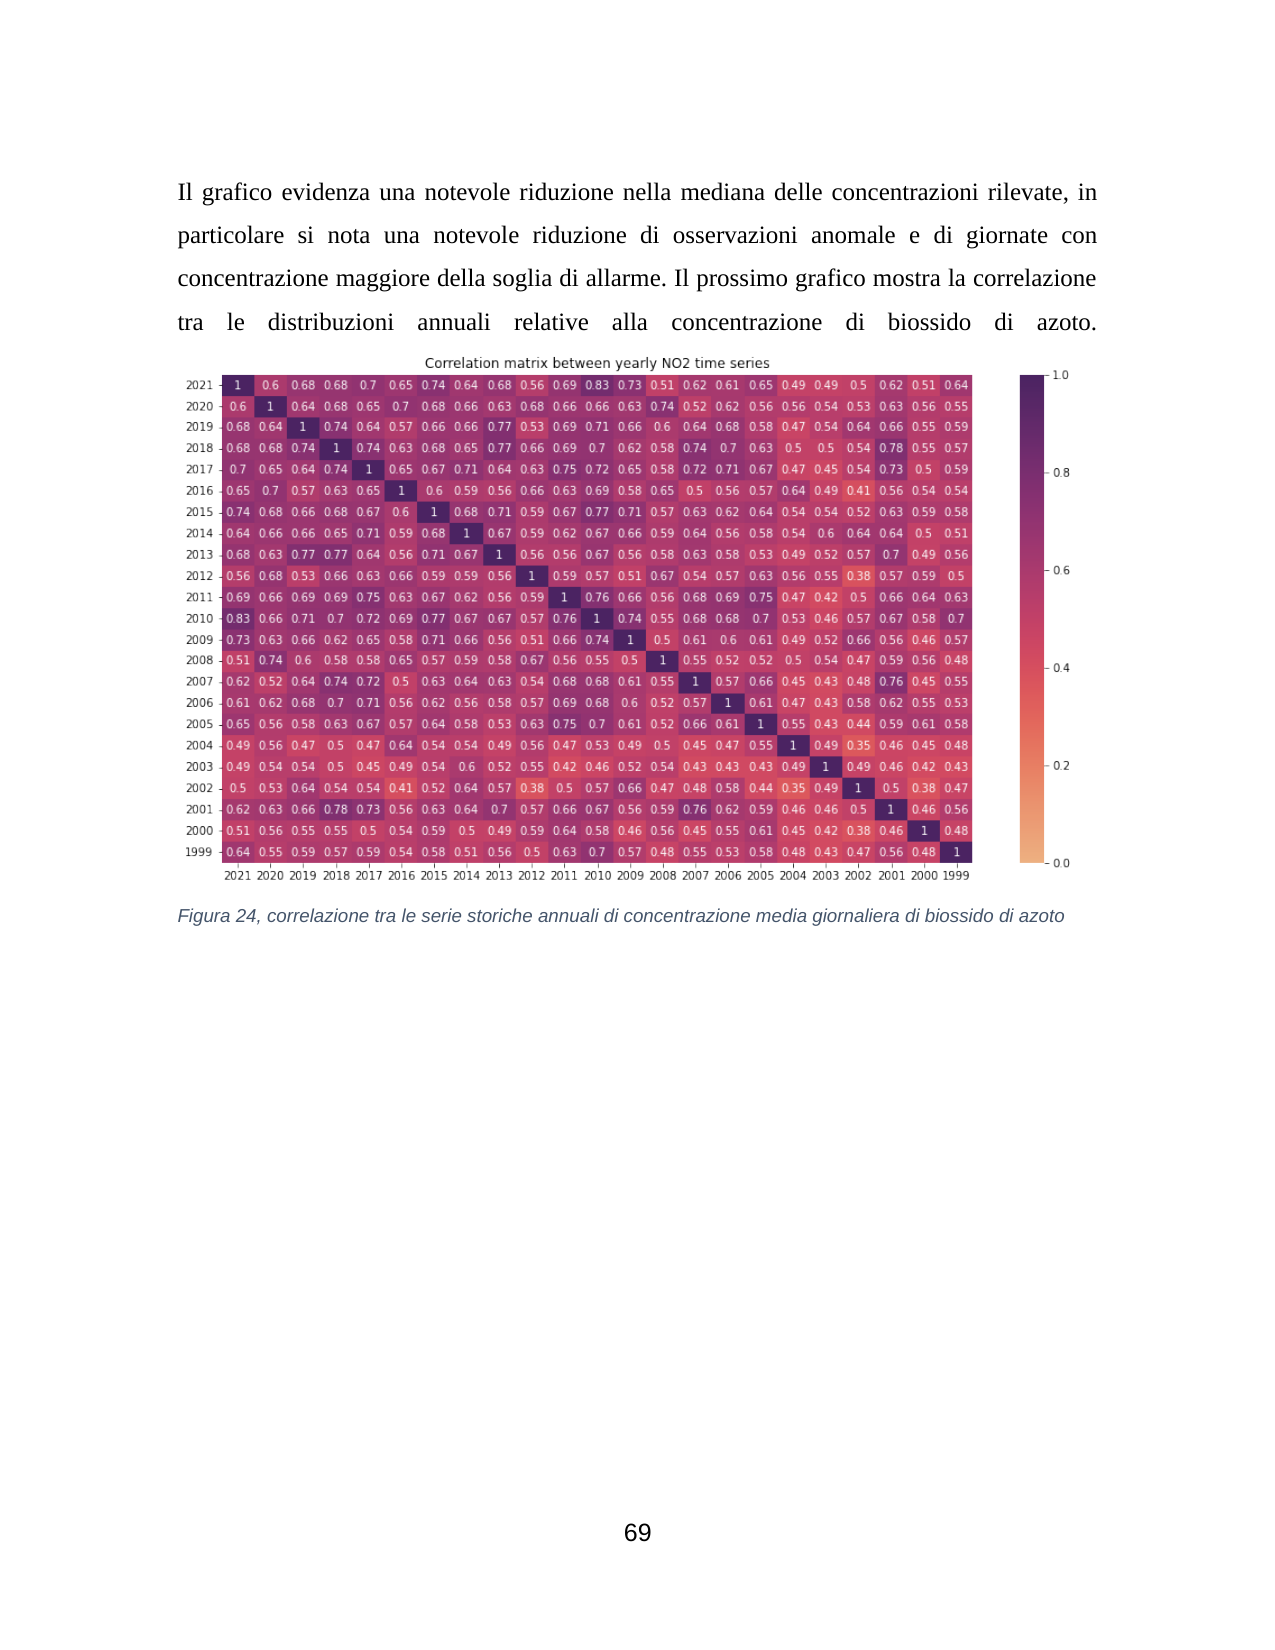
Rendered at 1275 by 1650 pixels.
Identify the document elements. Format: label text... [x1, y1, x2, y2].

picture [177, 349, 1078, 890]
text Figura 24, correlazione tra le serie storiche annuali di concentrazione media giornaliera di biossido di azoto [177, 904, 1098, 926]
